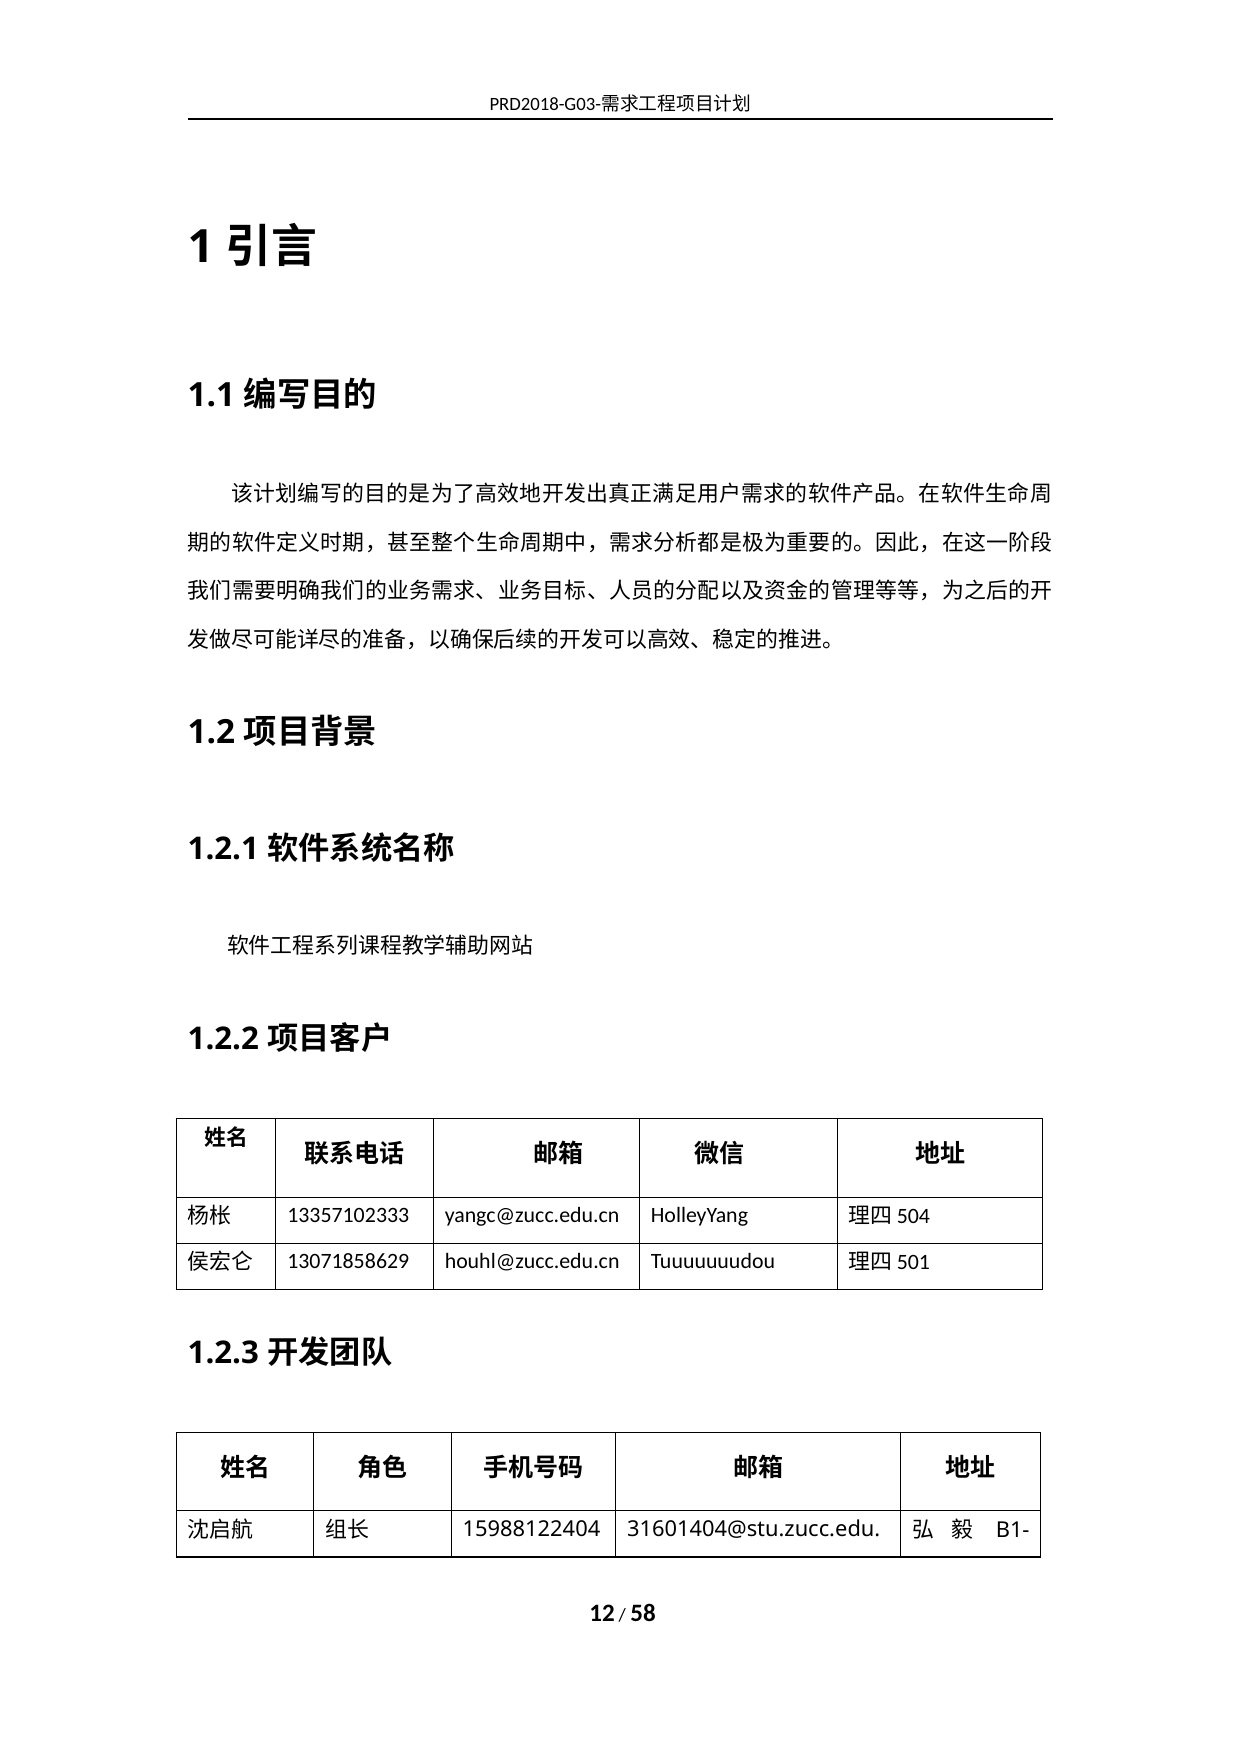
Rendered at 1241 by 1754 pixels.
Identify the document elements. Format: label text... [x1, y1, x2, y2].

table_header 地址 [838, 1119, 1042, 1197]
table_header 手机号码 [452, 1433, 615, 1510]
table_cell HolleyYang [640, 1198, 837, 1243]
table_cell Tuuuuuuudou [640, 1244, 837, 1289]
subtitle 1.2.2 项目客户 [187, 1003, 1053, 1068]
text 软件工程系列课程教学辅助网站 [187, 928, 1053, 961]
subtitle 1.1 编写目的 [187, 359, 1053, 424]
table_cell houhl@zucc.edu.cn [434, 1244, 639, 1289]
table_cell 侯宏仑 [177, 1244, 275, 1289]
table_header 联系电话 [276, 1119, 433, 1197]
table_header 角色 [314, 1433, 451, 1510]
table_cell 沈启航 [177, 1511, 313, 1556]
table_cell 13357102333 [276, 1198, 433, 1243]
table_header 微信 [640, 1119, 837, 1197]
table_cell 组长 [314, 1511, 451, 1556]
table_header 地址 [901, 1433, 1040, 1510]
text 该计划编写的目的是为了高效地开发出真正满足用户需求的软件产品。在软件生命周期的软件定义时期，甚至整个生命周期中，需求分析都是极为重要的。因此，在这一阶段，我们需要明确我们的业务需求、业务目标、人员的分配以及资金的管理等等，为之后的开发做尽可能详尽的准备，以确保后续的开发可以高效、稳定的推进。 [187, 475, 1053, 654]
table_cell 15988122404 [452, 1511, 615, 1556]
table_header 姓名 [177, 1433, 313, 1510]
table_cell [616, 1511, 900, 1556]
table_header 邮箱 [616, 1433, 900, 1510]
subtitle 1.2.1 软件系统名称 [187, 813, 1053, 878]
subtitle 1.2 项目背景 [187, 697, 1053, 762]
table_cell yangc@zucc.edu.cn [434, 1198, 639, 1243]
table_cell 理四504 [838, 1198, 1042, 1243]
table_header 姓名 [177, 1119, 275, 1197]
subtitle 1 引言 [187, 194, 1053, 291]
table_cell 13071858629 [276, 1244, 433, 1289]
table_cell 杨枨 [177, 1198, 275, 1243]
subtitle 1.2.3 开发团队 [187, 1317, 1053, 1382]
table_cell 理四501 [838, 1244, 1042, 1289]
table_cell 弘毅B1-614 [901, 1511, 1040, 1556]
table_header 邮箱 [434, 1119, 639, 1197]
